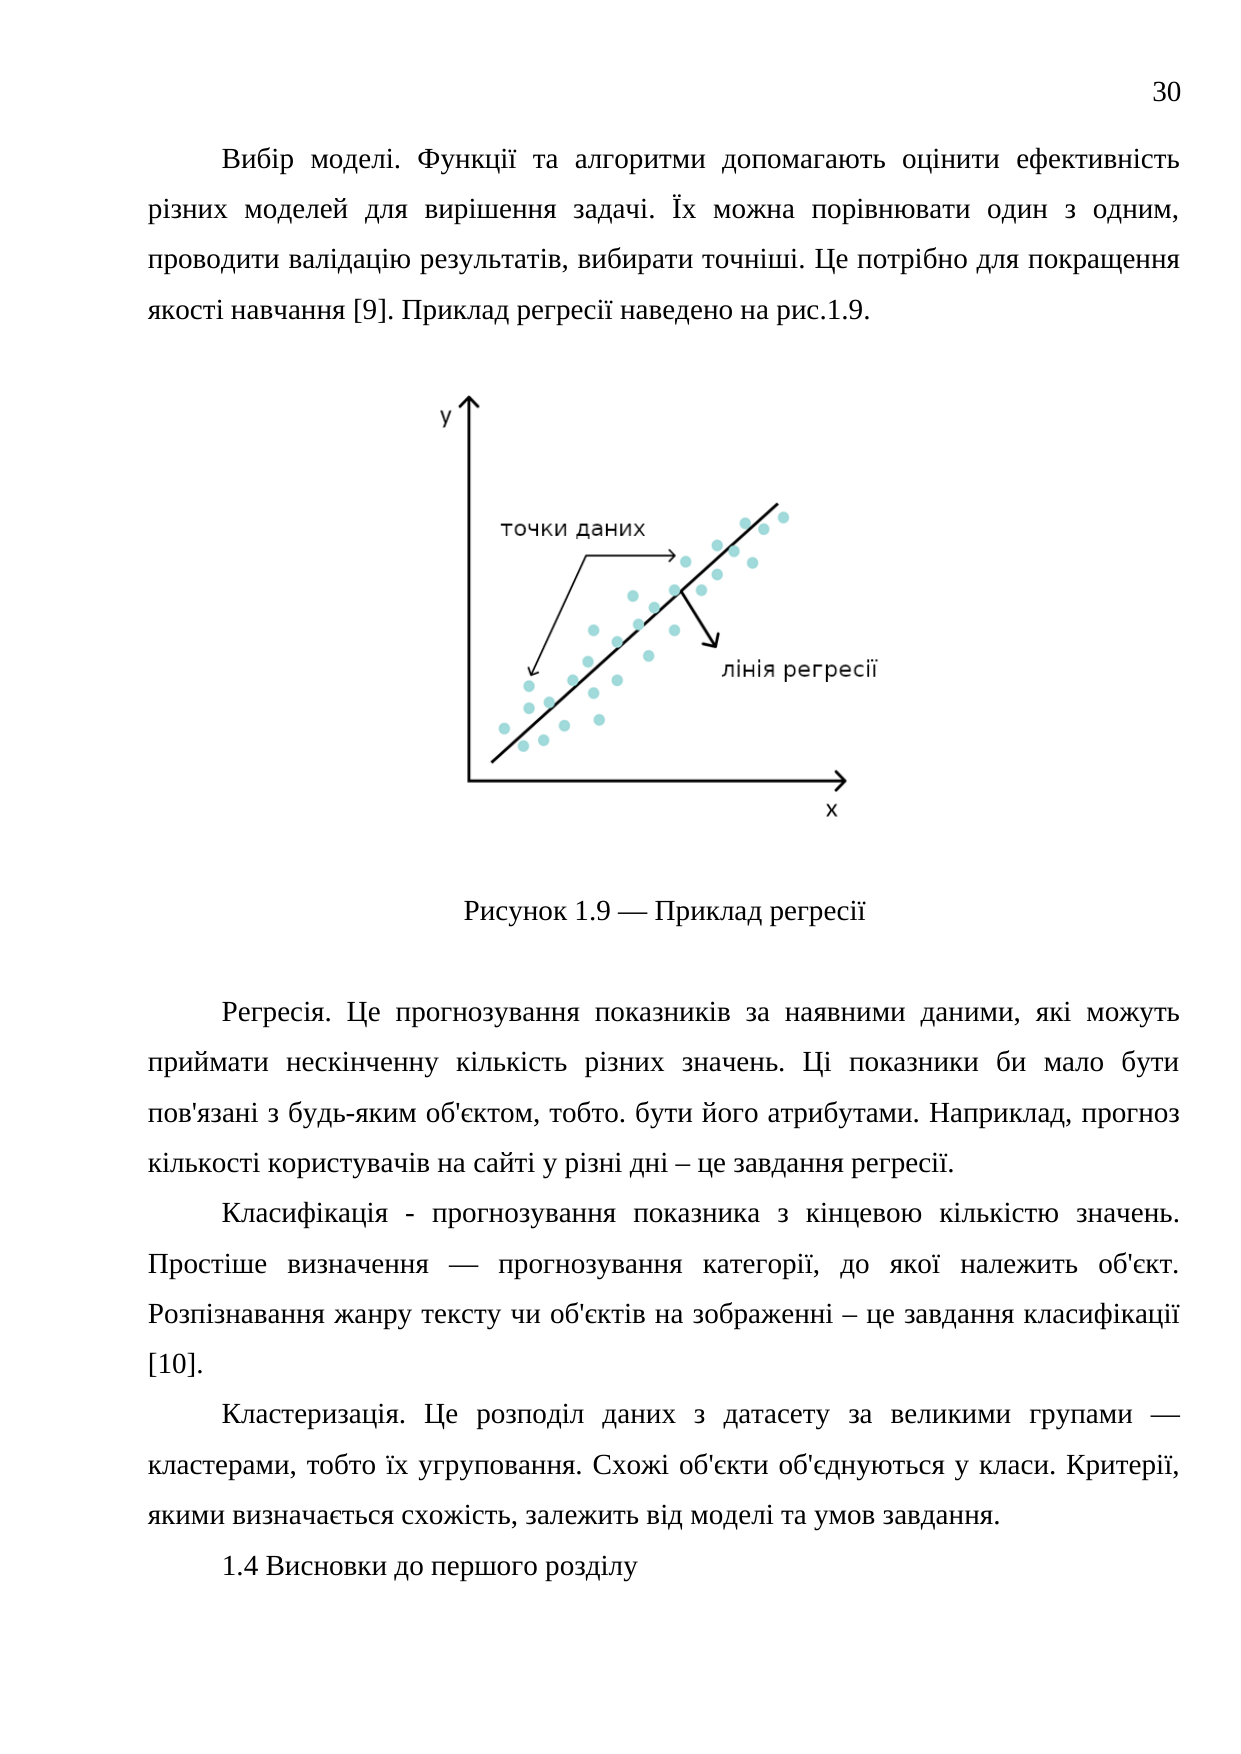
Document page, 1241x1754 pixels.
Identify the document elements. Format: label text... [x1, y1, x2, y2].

text Кластеризація. Це розподіл даних з датасету за великими групами — кластерами, тобто їх угруповання. Схожі об'єкти об'єднуються у класи. Критерії, якими визначається схожість, залежить від моделі та умов завдання. [148, 1397, 1181, 1531]
picture [427, 392, 902, 827]
text Рисунок 1.9 — Приклад регресії [148, 893, 1181, 927]
text Вибір моделі. Функції та алгоритми допомагають оцінити ефективність різних моделей для вирішення задачі. Їх можна порівнювати один з одним, проводити валідацію результатів, вибирати точніші. Це потрібно для покращення якості навчання [9]. Приклад регресії наведено на рис.1.9. [148, 141, 1181, 325]
text Регресія. Це прогнозування показників за наявними даними, які можуть приймати нескінченну кількість різних значень. Ці показники би мало бути пов'язані з будь-яким об'єктом, тобто. бути його атрибутами. Наприклад, прогноз кількості користувачів на сайті у різні дні – це завдання регресії. [148, 994, 1181, 1179]
text Класифікація - прогнозування показника з кінцевою кількістю значень. Простіше визначення — прогнозування категорії, до якої належить об'єкт. Розпізнавання жанру тексту чи об'єктів на зображенні – це завдання класифікації [10]. [148, 1195, 1181, 1380]
text 1.4 Висновки до першого розділу [148, 1548, 1181, 1581]
